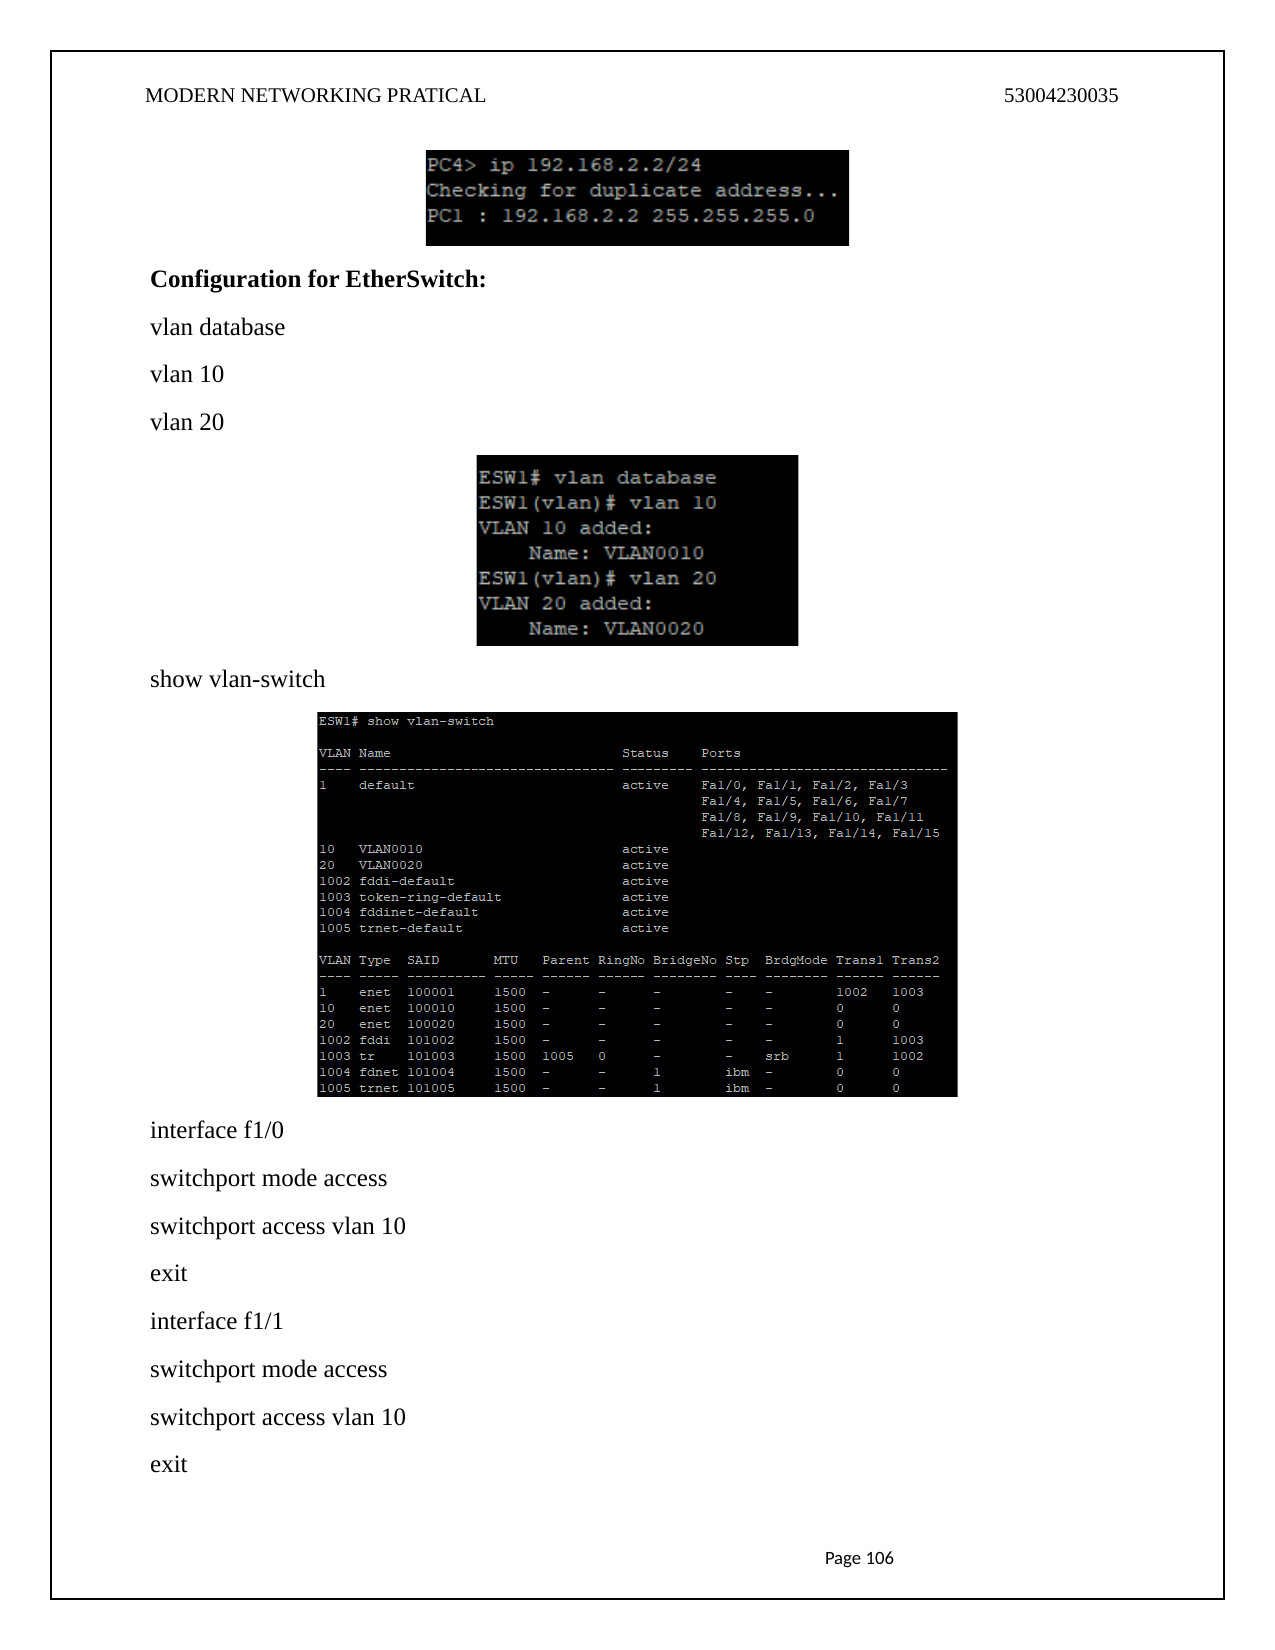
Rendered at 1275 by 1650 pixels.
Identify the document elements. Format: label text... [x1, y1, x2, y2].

text interface f1/1 [150, 1306, 1125, 1335]
text exit [150, 1258, 1125, 1287]
text Configuration for EtherSwitch: [150, 264, 1125, 293]
text vlan 10 [150, 359, 1125, 388]
text vlan database [150, 312, 1125, 341]
text switchport access vlan 10 [150, 1402, 1125, 1430]
picture [425, 150, 850, 246]
text interface f1/0 [150, 1115, 1125, 1144]
text switchport access vlan 10 [150, 1211, 1125, 1239]
text switchport mode access [150, 1163, 1125, 1192]
text vlan 20 [150, 407, 1125, 436]
picture [317, 712, 958, 1097]
text show vlan-switch [150, 664, 1125, 693]
picture [476, 455, 799, 646]
text exit [150, 1449, 1125, 1478]
text switchport mode access [150, 1354, 1125, 1383]
